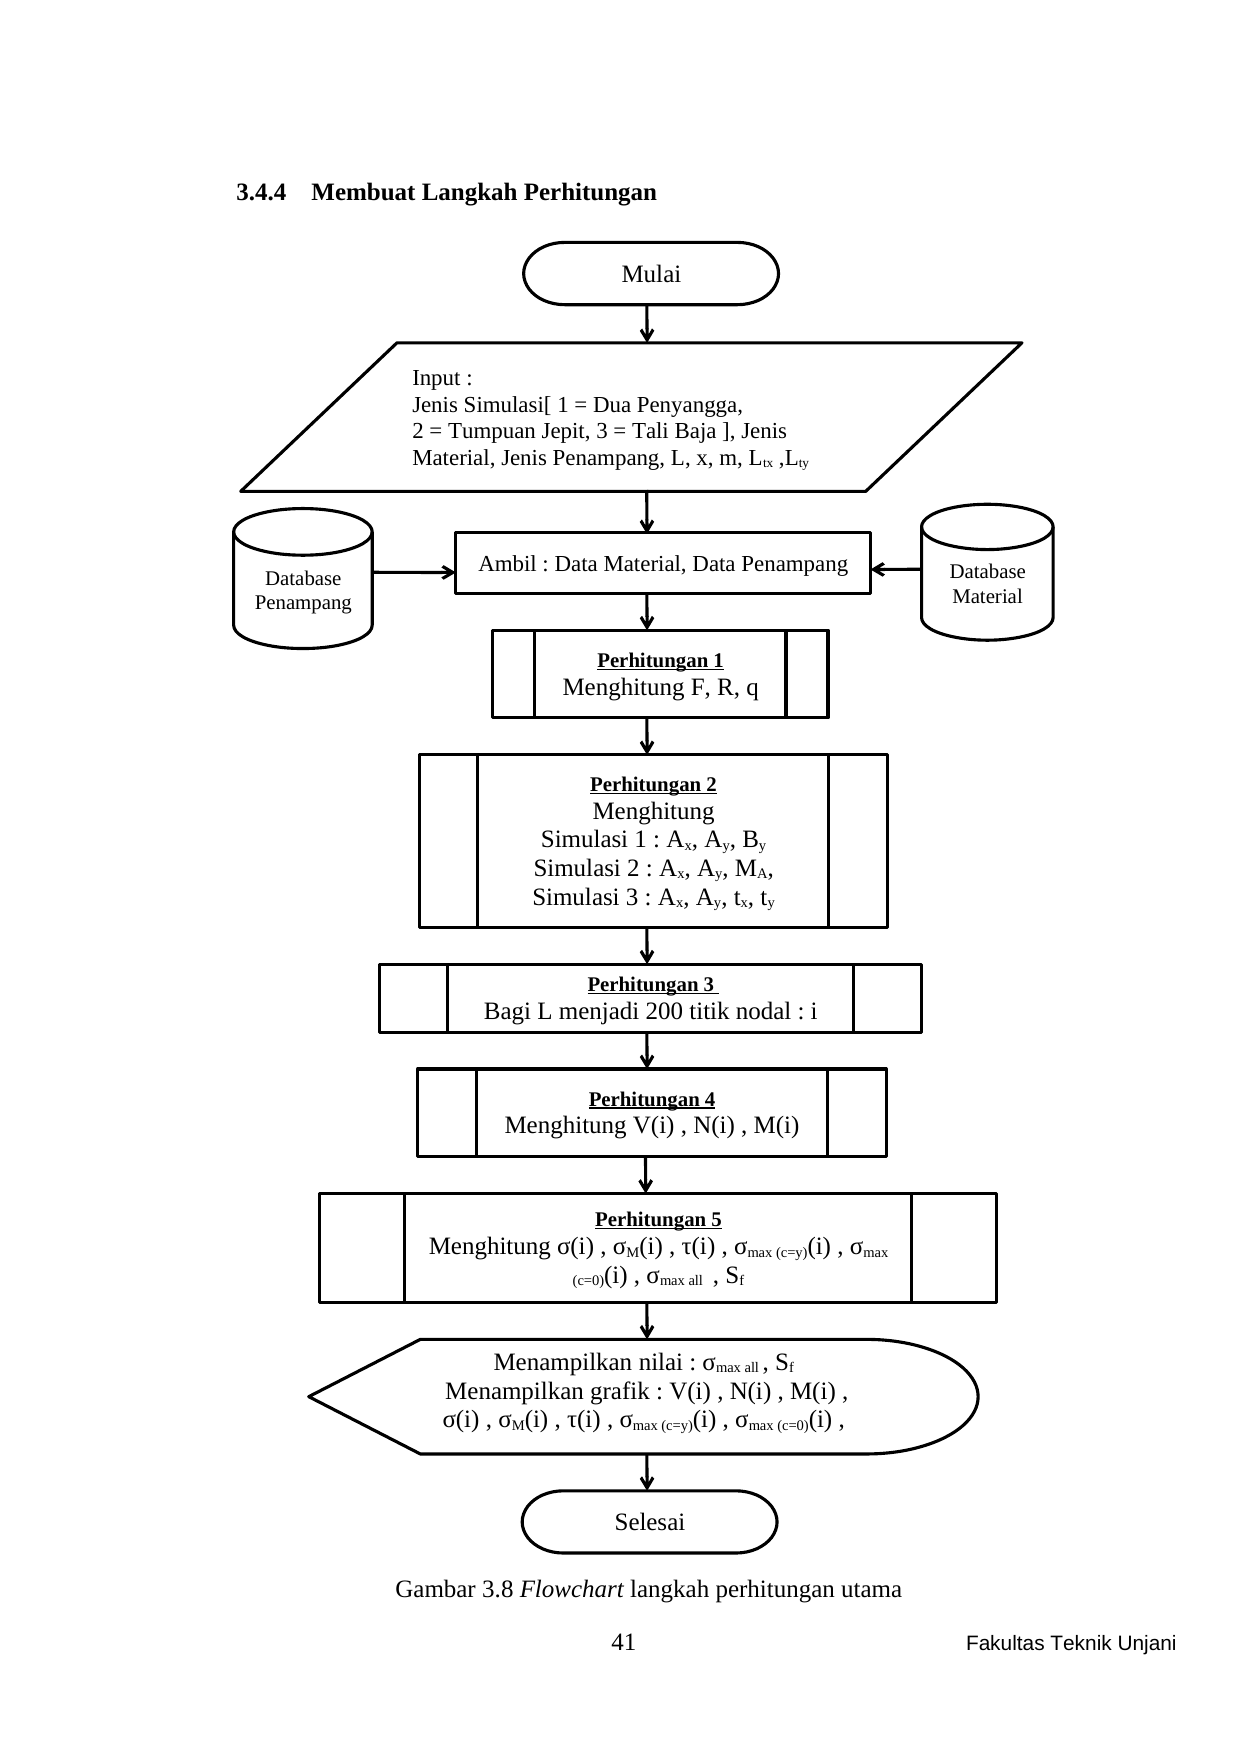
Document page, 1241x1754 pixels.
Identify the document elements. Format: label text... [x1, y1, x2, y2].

subtitle 3.4.4 Membuat Langkah Perhitungan [236, 177, 1063, 206]
